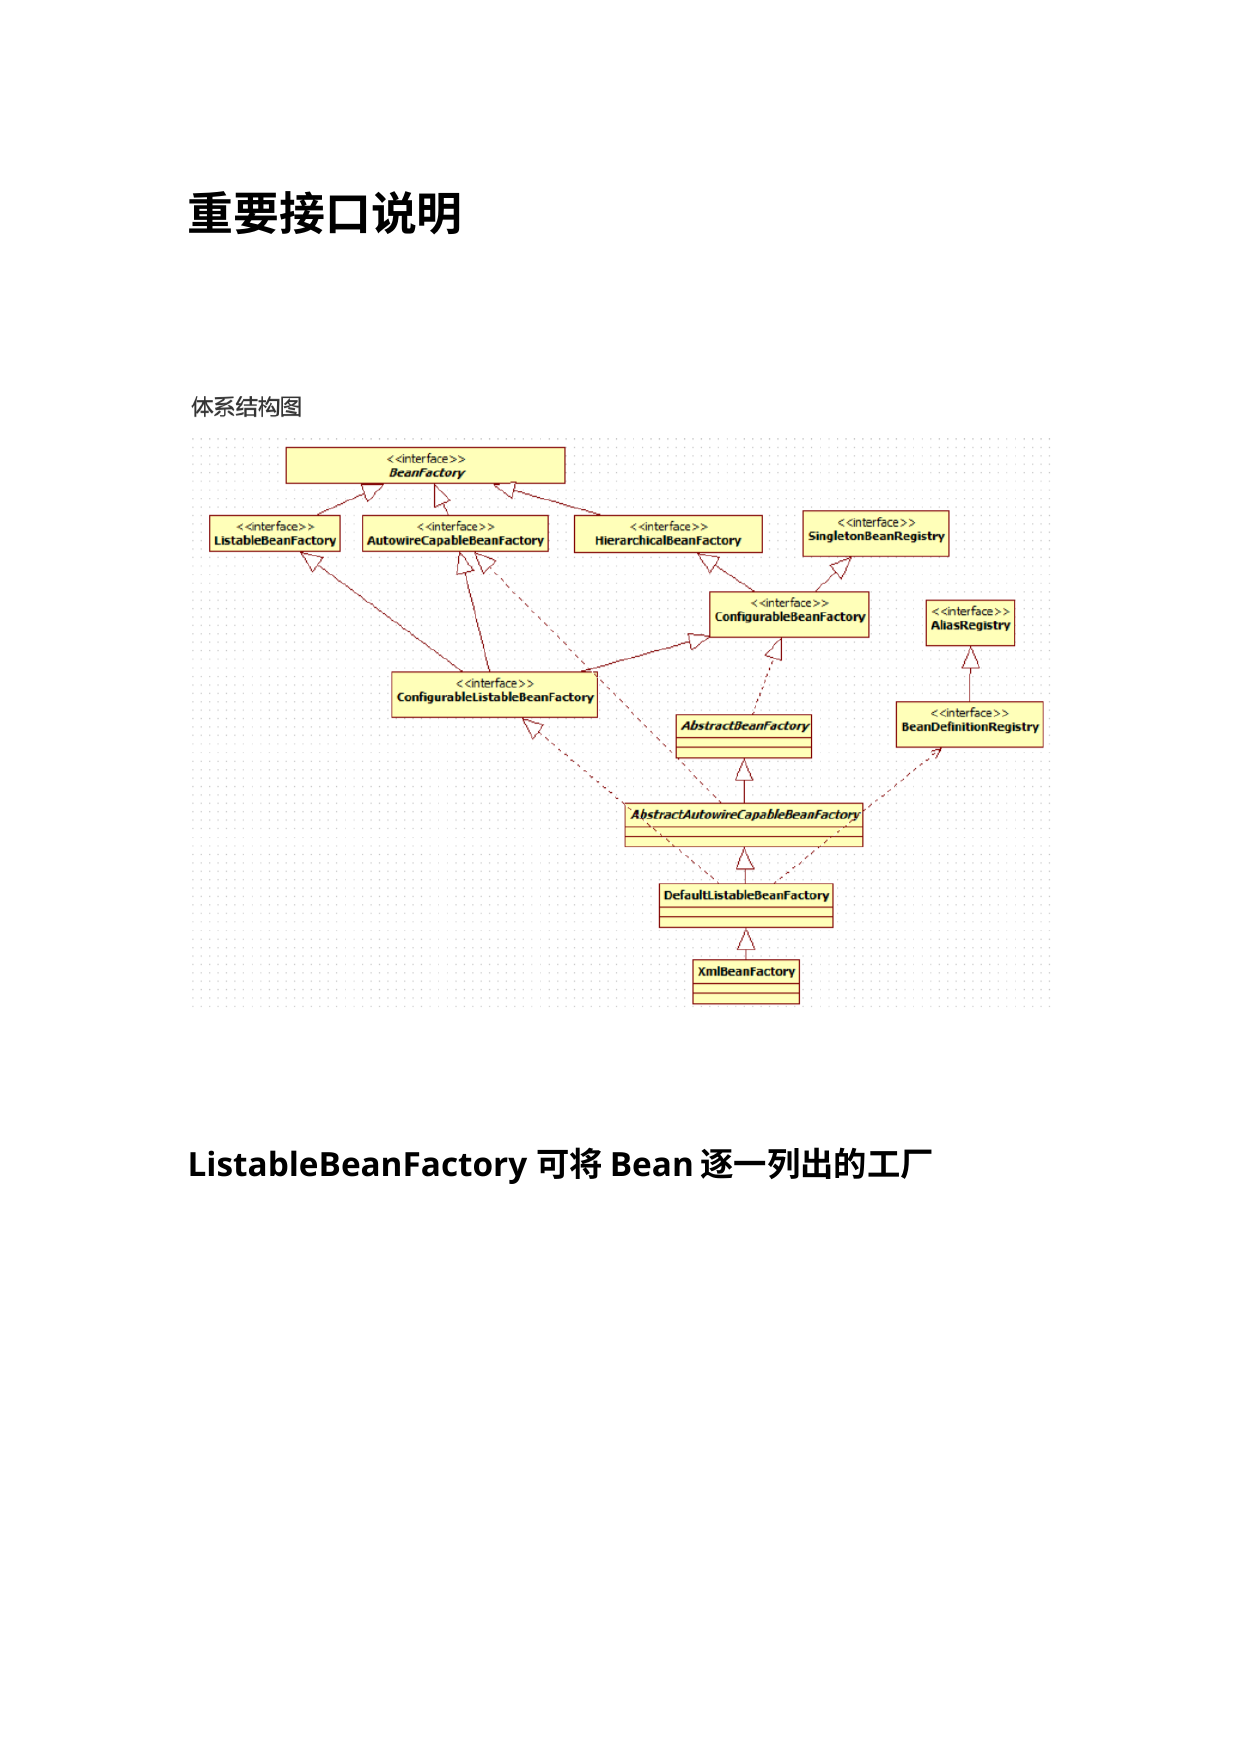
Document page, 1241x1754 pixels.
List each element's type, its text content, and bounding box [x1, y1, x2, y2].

subtitle 重要接口说明 [187, 162, 1053, 259]
subtitle ListableBeanFactory 可将Bean逐一列出的工厂 [187, 1129, 1053, 1194]
picture [187, 387, 1053, 1034]
